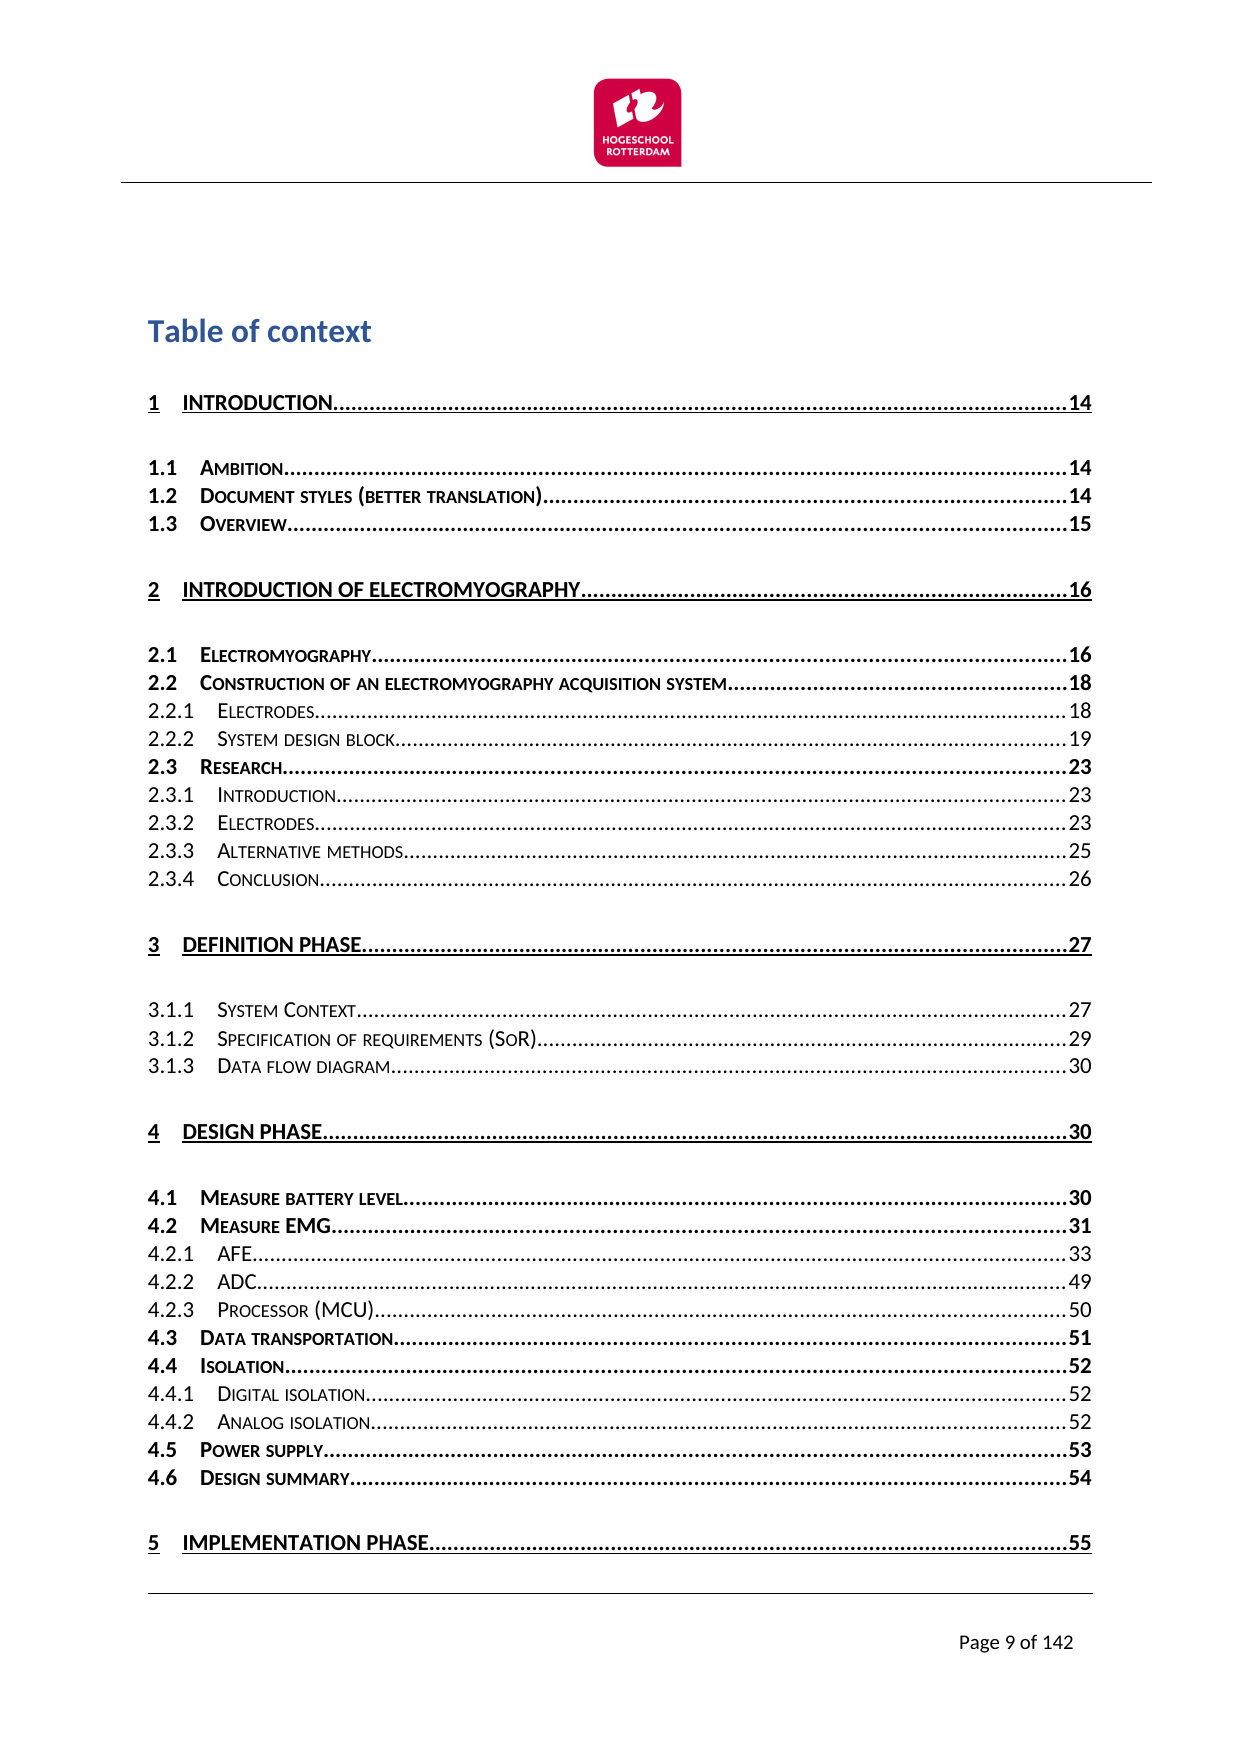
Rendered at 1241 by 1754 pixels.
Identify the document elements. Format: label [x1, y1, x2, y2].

picture [590, 73, 685, 173]
